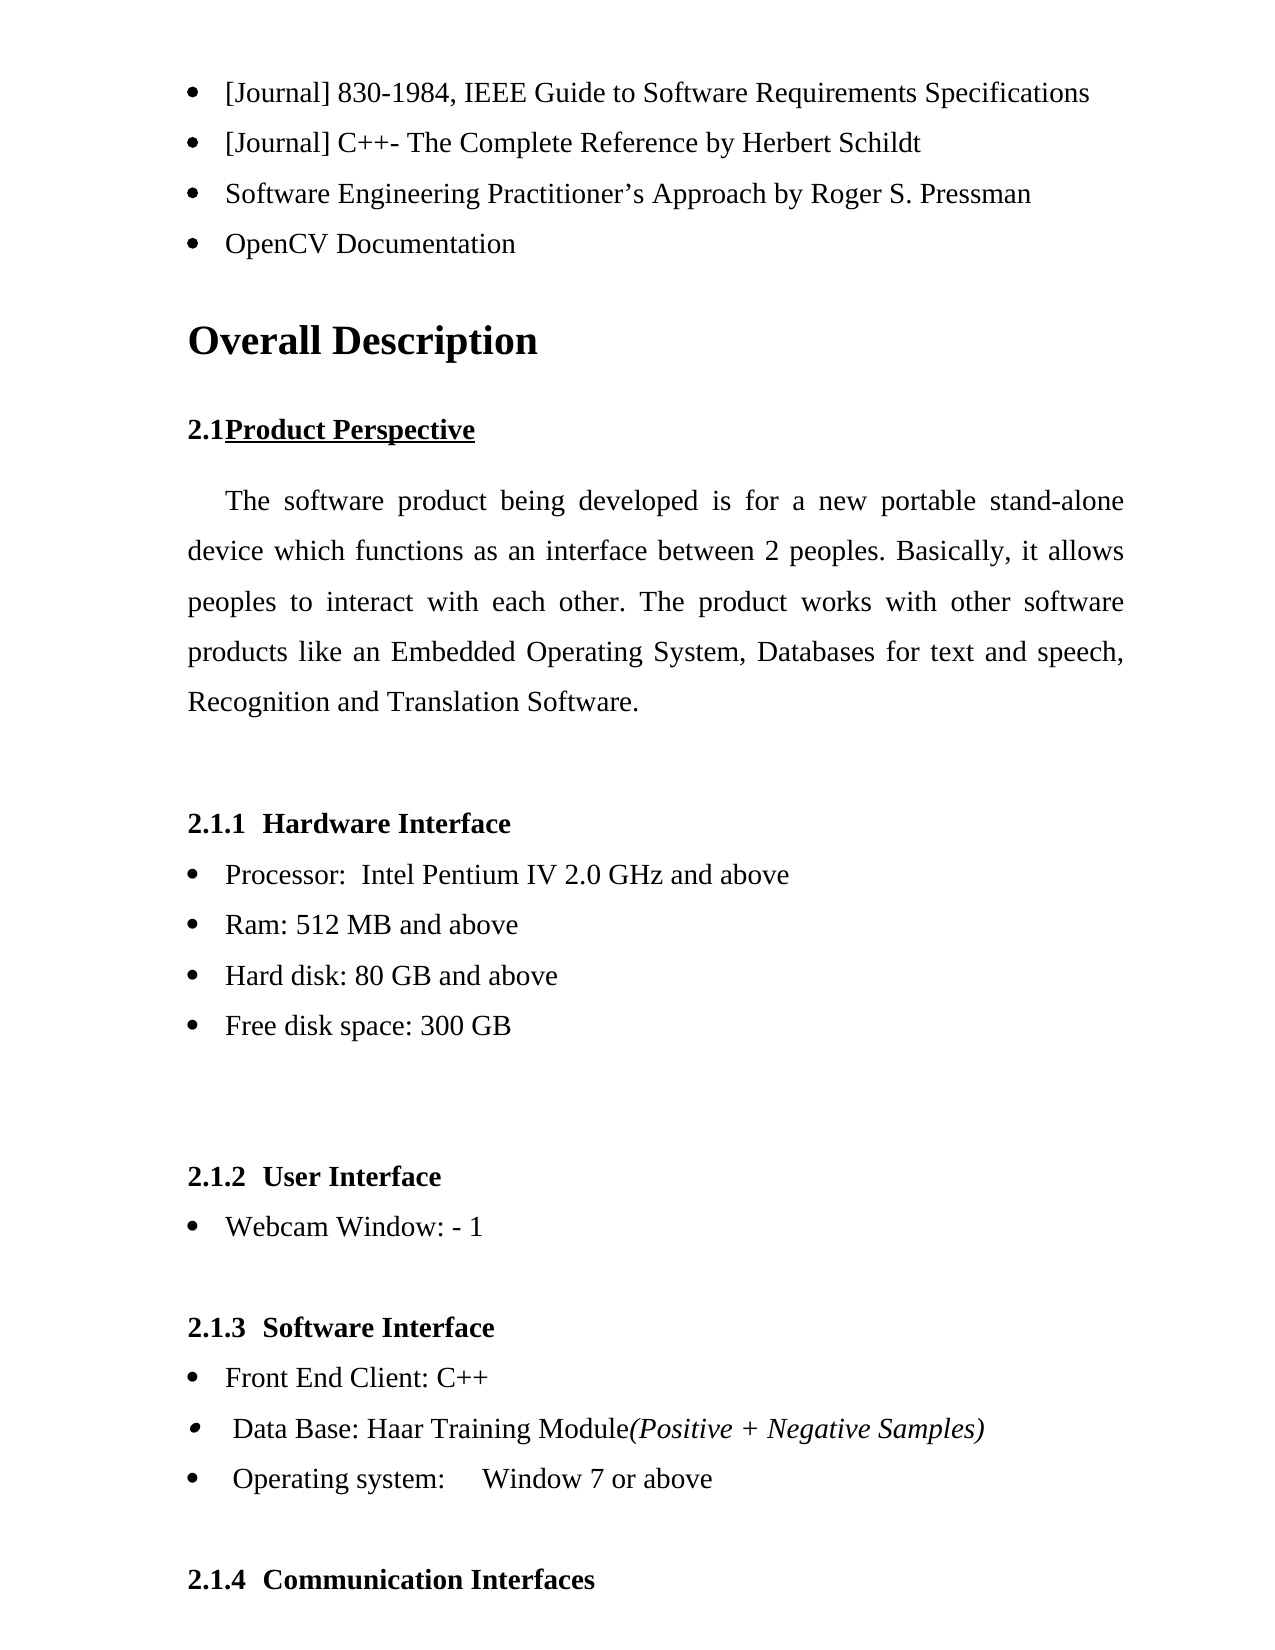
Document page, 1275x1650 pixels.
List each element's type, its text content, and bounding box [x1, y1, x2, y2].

list Communication Interfaces [187, 1562, 1125, 1596]
list User Interface [187, 1159, 1125, 1193]
list Data Base: Haar Training Module(Positive + Negative Samples) [187, 1411, 1125, 1444]
list Webcam Window: - 1 [187, 1209, 1125, 1243]
list Hard disk: 80 GB and above [187, 958, 1125, 991]
list Operating system: Window 7 or above [187, 1461, 1125, 1495]
list Hardware Interface [187, 807, 1125, 840]
list [Journal] 830-1984, IEEE Guide to Software Requirements Specifications [187, 75, 1125, 109]
list Front End Client: C++ [187, 1361, 1125, 1394]
list Software Engineering Practitioner’s Approach by Roger S. Pressman [187, 176, 1125, 209]
list Processor: Intel Pentium IV 2.0 GHz and above [187, 857, 1125, 891]
list Free disk space: 300 GB [187, 1008, 1125, 1042]
list Software Interface [187, 1310, 1125, 1344]
list Product Perspective [187, 412, 1125, 446]
list [Journal] C++- The Complete Reference by Herbert Schildt [187, 125, 1125, 159]
text The software product being developed is for a new portable stand-alone device which functions as an interface between 2 peoples. Basically, it allows peoples to interact with each other. The product works with other software products like an Embedded Operating System, Databases for text and speech, Recognition and Translation Software. [187, 483, 1125, 718]
list Ram: 512 MB and above [187, 907, 1125, 941]
list OpenCV Documentation [187, 226, 1125, 260]
text Overall Description [150, 315, 1125, 363]
